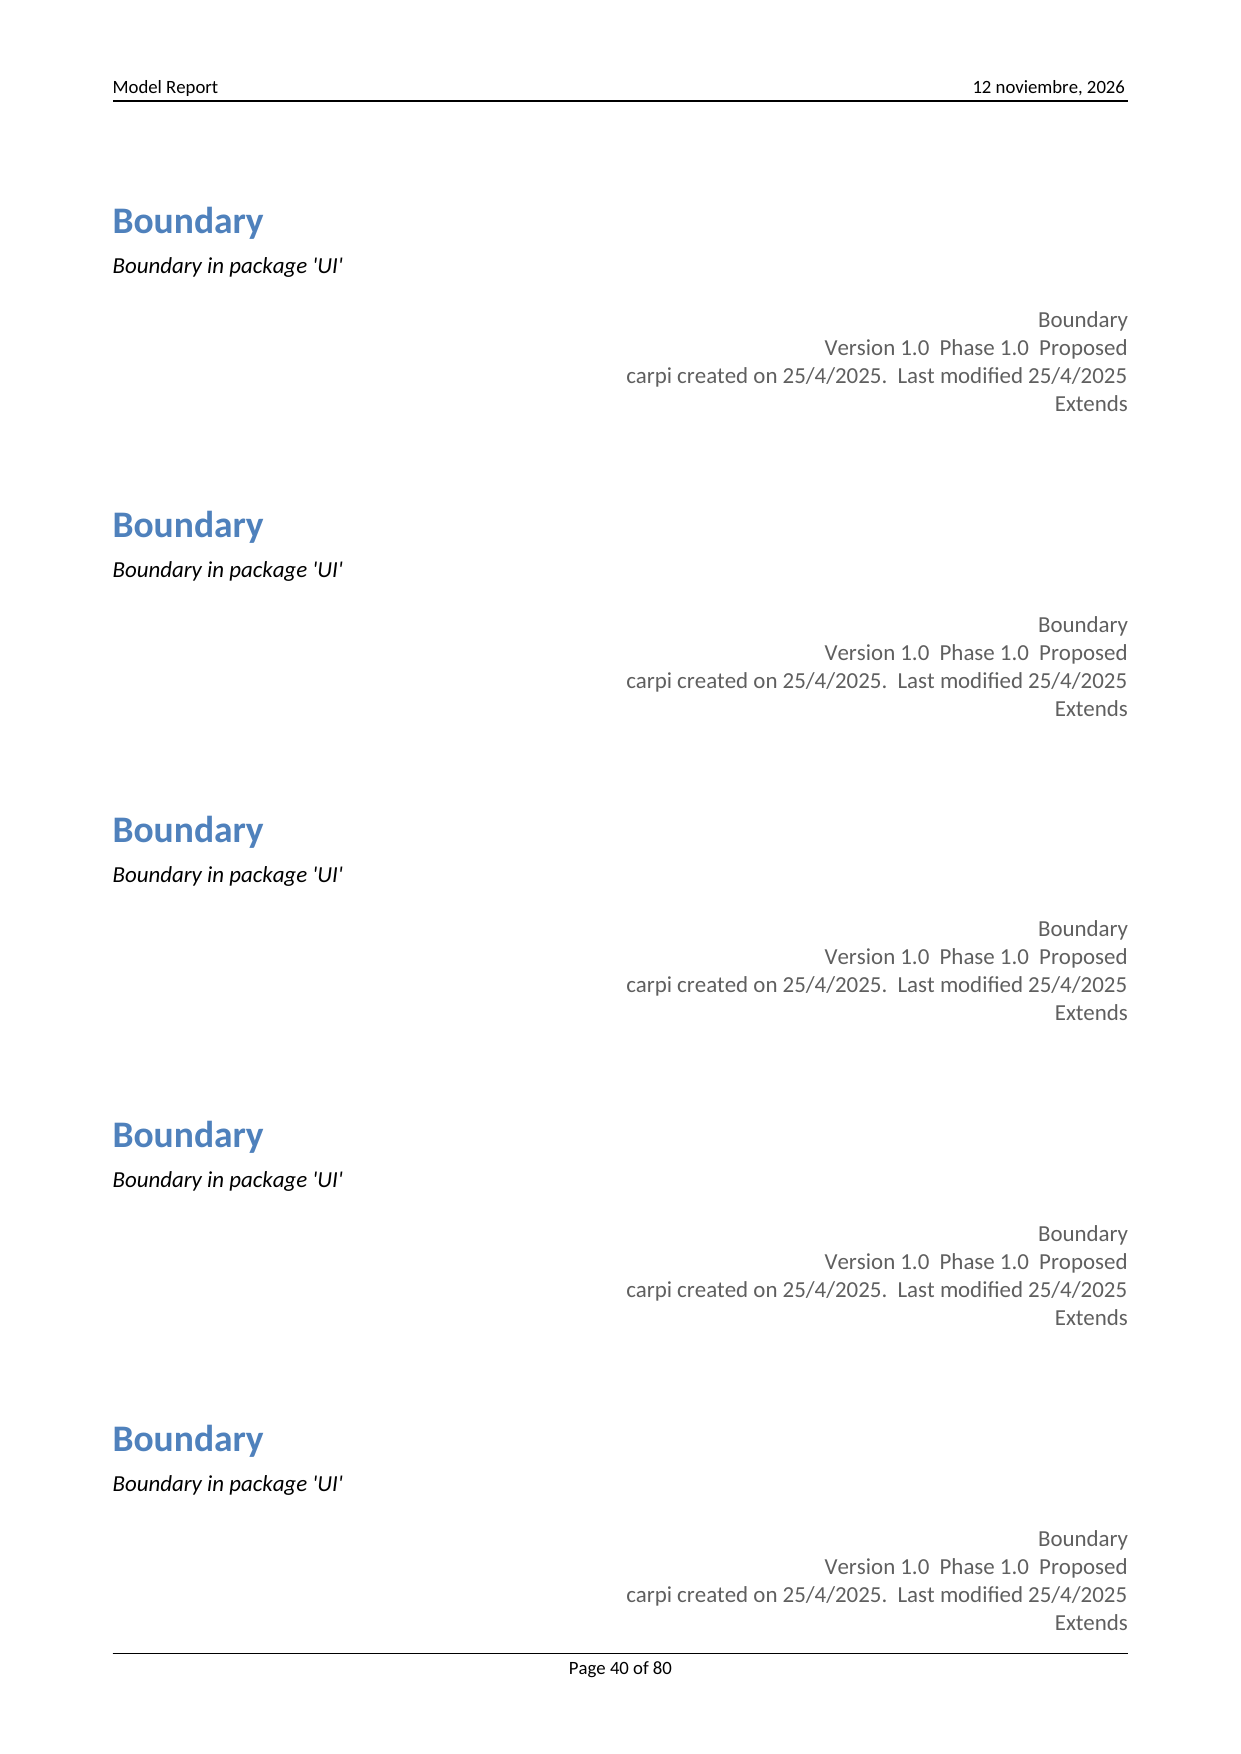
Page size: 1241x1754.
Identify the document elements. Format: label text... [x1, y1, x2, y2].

subtitle Boundary [112, 501, 1128, 547]
text Boundary in package 'UI' [112, 860, 1128, 888]
text Boundary in package 'UI' [112, 251, 1128, 279]
subtitle Boundary [112, 806, 1128, 852]
text Extends [112, 694, 1128, 722]
subtitle Boundary [112, 1111, 1128, 1156]
text carpi created on 25/4/2025. Last modified 25/4/2025 [112, 666, 1128, 694]
subtitle Boundary [112, 197, 1128, 242]
text Version 1.0 Phase 1.0 Proposed [112, 1247, 1128, 1275]
text carpi created on 25/4/2025. Last modified 25/4/2025 [112, 971, 1128, 998]
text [112, 361, 1128, 389]
text Boundary in package 'UI' [112, 1165, 1128, 1193]
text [112, 1275, 1128, 1303]
text Boundary [112, 914, 1128, 942]
text Boundary [112, 610, 1128, 638]
text Boundary in package 'UI' [112, 555, 1128, 583]
text Extends [112, 1303, 1128, 1331]
text Extends [112, 1608, 1128, 1636]
text Version 1.0 Phase 1.0 Proposed [112, 638, 1128, 666]
text Version 1.0 Phase 1.0 Proposed [112, 1552, 1128, 1580]
text Extends [112, 998, 1128, 1027]
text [112, 1580, 1128, 1608]
text Version 1.0 Phase 1.0 Proposed [112, 942, 1128, 971]
text Boundary [112, 1524, 1128, 1552]
text Boundary in package 'UI' [112, 1469, 1128, 1497]
subtitle Boundary [112, 1415, 1128, 1461]
text Version 1.0 Phase 1.0 Proposed [112, 333, 1128, 361]
text Extends [112, 389, 1128, 417]
text Boundary [112, 305, 1128, 333]
text Boundary [112, 1219, 1128, 1247]
